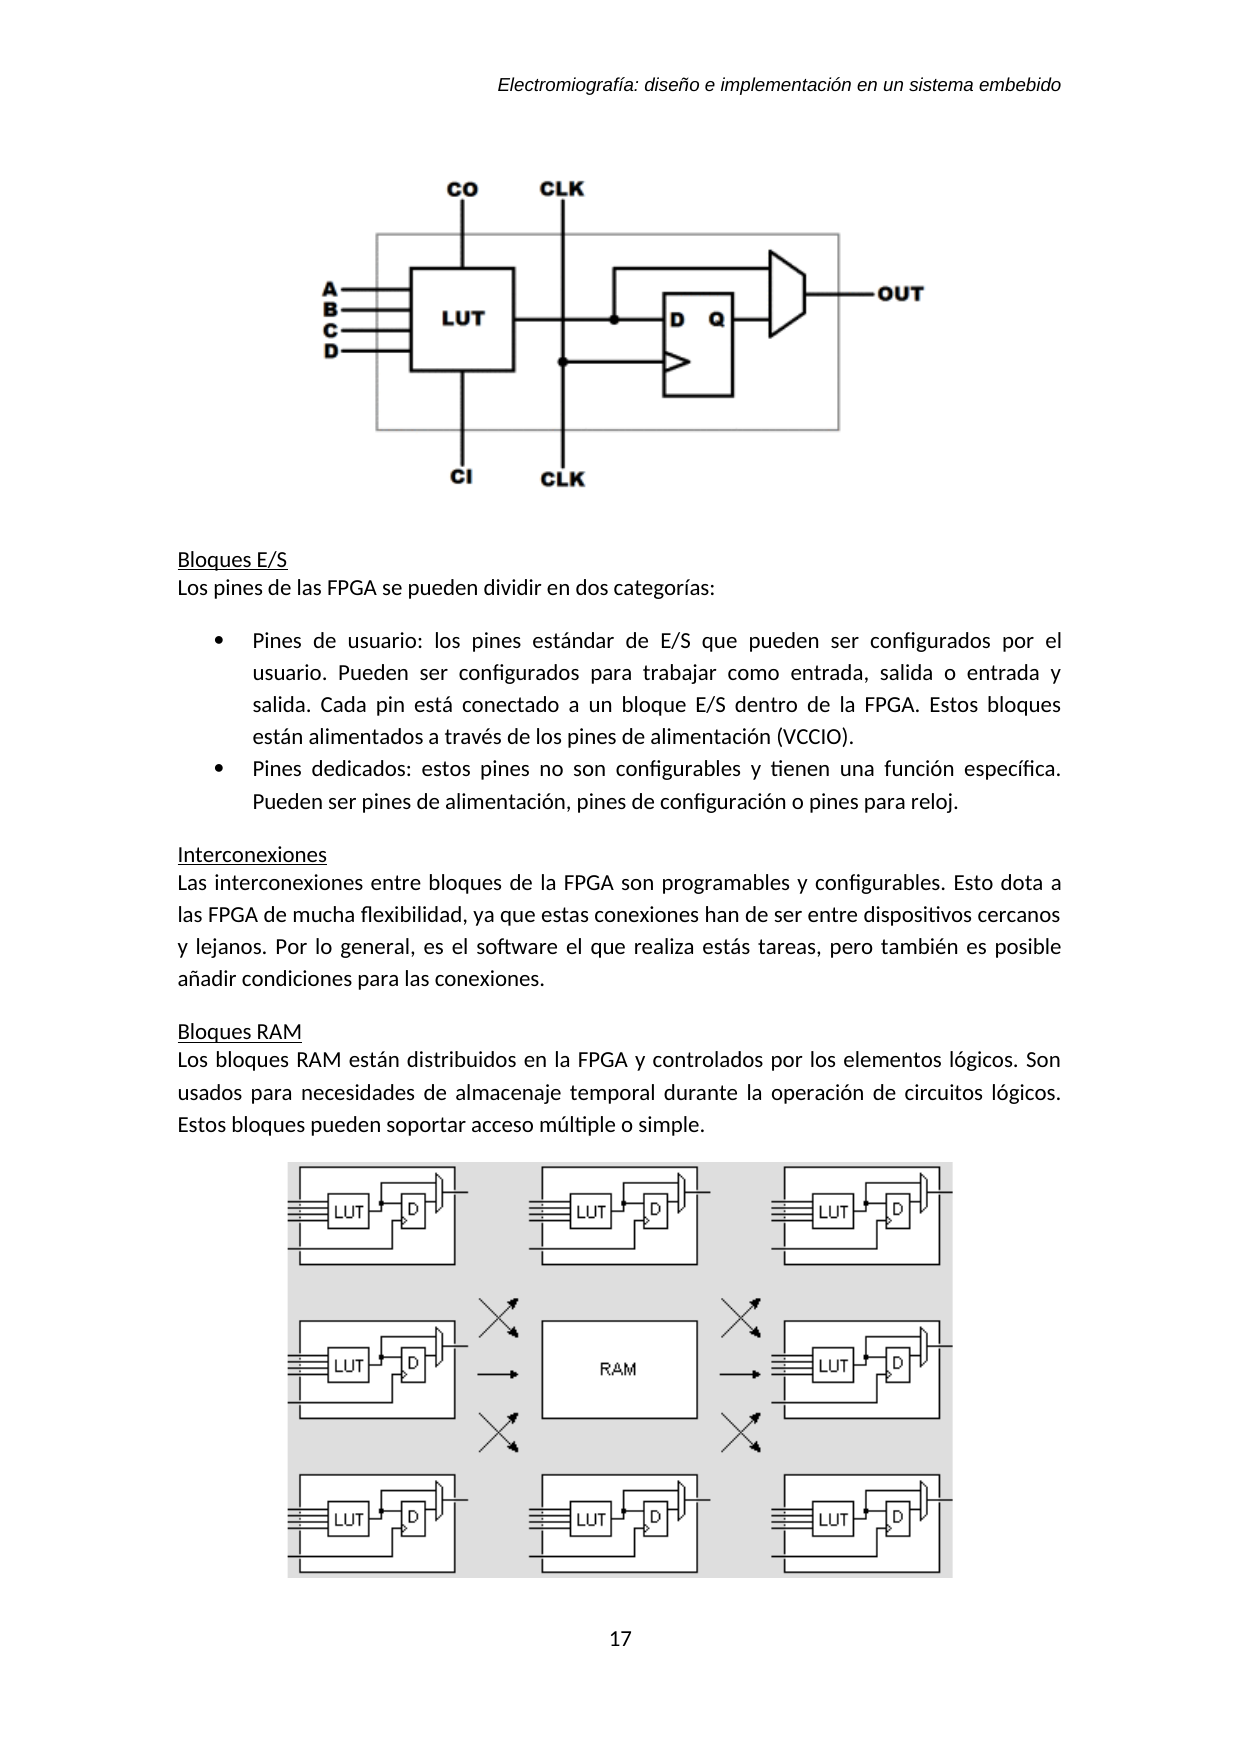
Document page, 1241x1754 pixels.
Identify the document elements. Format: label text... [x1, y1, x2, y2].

text Los pines de las FPGA se pueden dividir en dos categorías: [177, 573, 1063, 601]
list Pines de usuario: los pines estándar de E/S que pueden ser configurados por el usuario. Pueden ser configurados para trabajar como entrada, salida o entrada y salida. Cada pin está conectado a un bloque E/S dentro de la FPGA. Estos bloques están alimentados a través de los pines de alimentación (VCCIO). [215, 626, 1063, 750]
text Las interconexiones entre bloques de la FPGA son programables y configurables. Esto dota a las FPGA de mucha flexibilidad, ya que estas conexiones han de ser entre dispositivos cercanos y lejanos. Por lo general, es el software el que realiza estás tareas, pero también es posible añadir condiciones para las conexiones. [177, 868, 1063, 992]
picture [277, 147, 963, 520]
text Los bloques RAM están distribuidos en la FPGA y controlados por los elementos lógicos. Son usados para necesidades de almacenaje temporal durante la operación de circuitos lógicos. Estos bloques pueden soportar acceso múltiple o simple. [177, 1045, 1063, 1138]
picture [287, 1162, 953, 1578]
list Pines dedicados: estos pines no son configurables y tienen una función específica. Pueden ser pines de alimentación, pines de configuración o pines para reloj. [215, 754, 1063, 815]
text Bloques E/S [177, 545, 1063, 573]
text Bloques RAM [177, 1017, 1063, 1045]
text Interconexiones [177, 840, 1063, 868]
